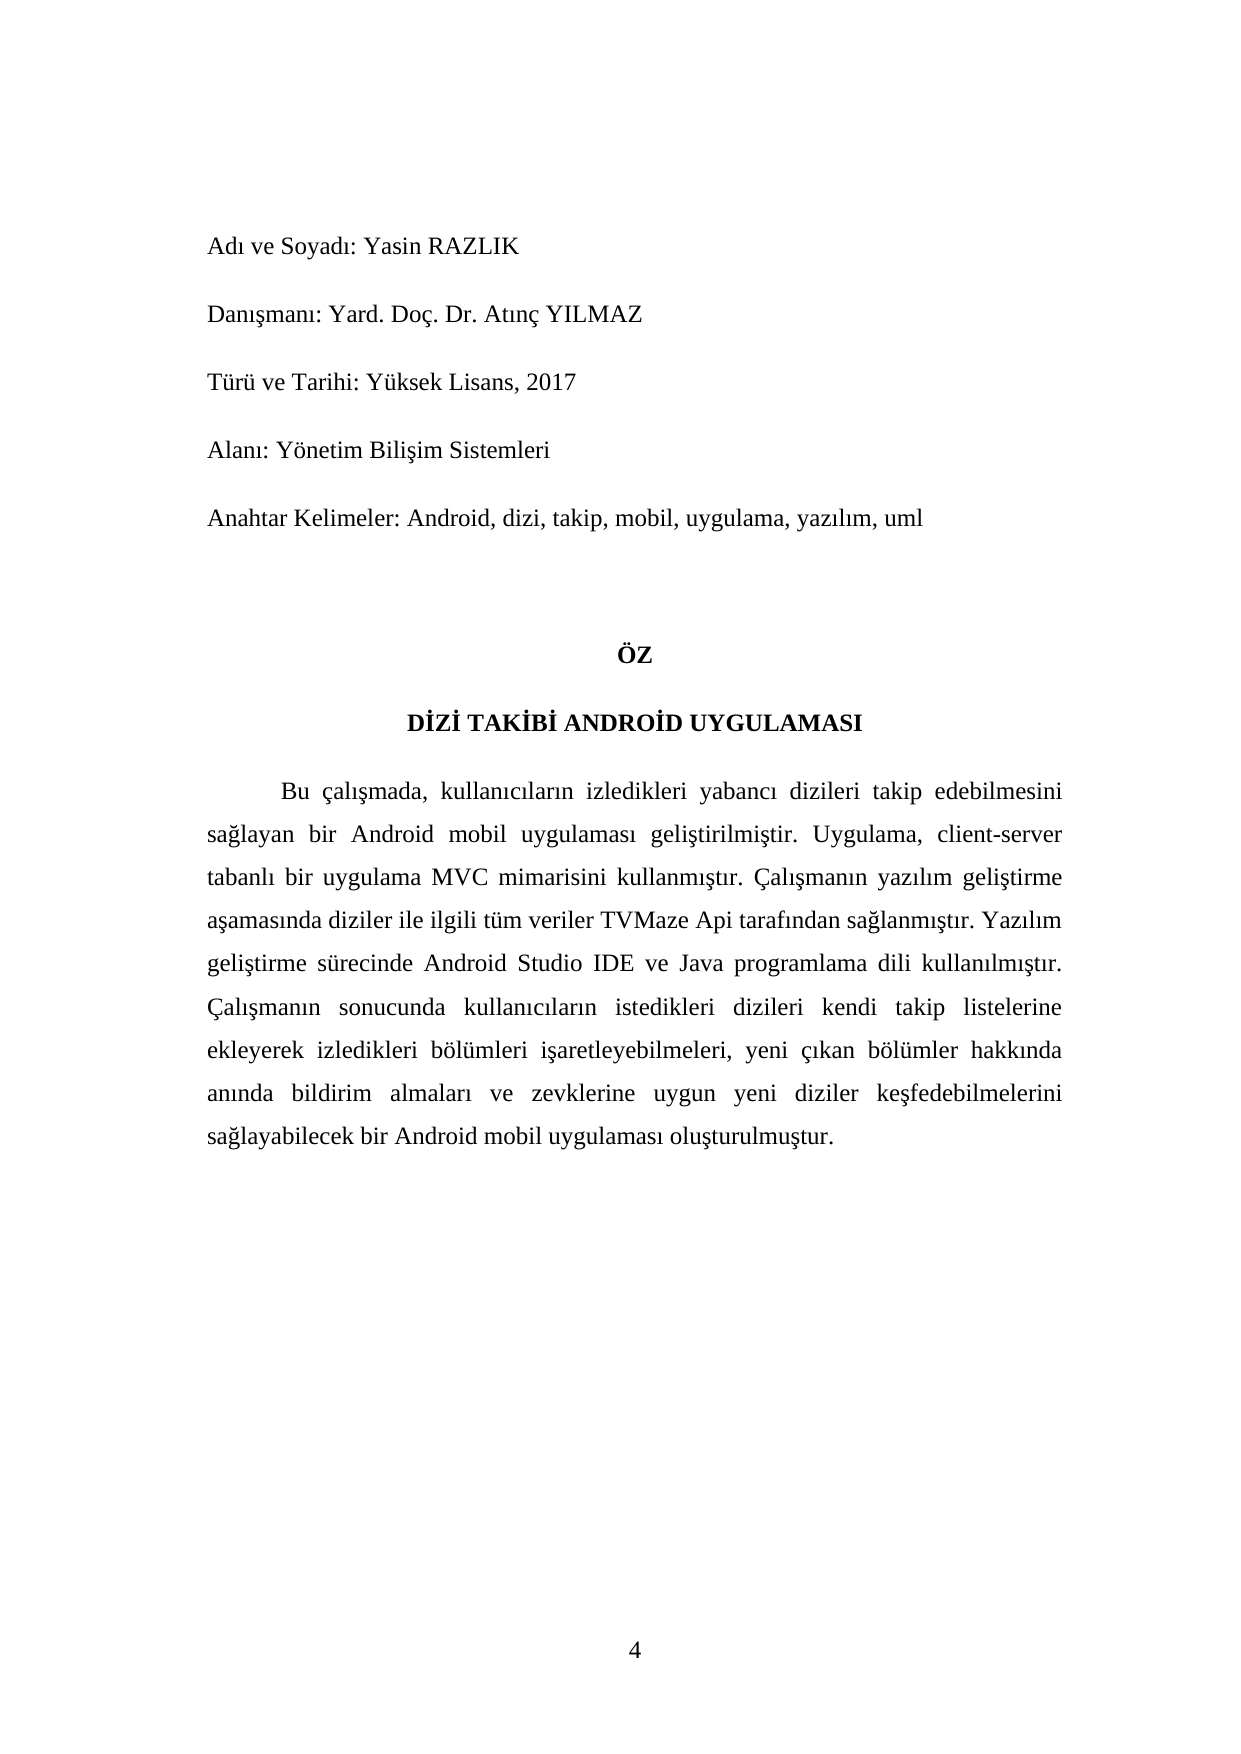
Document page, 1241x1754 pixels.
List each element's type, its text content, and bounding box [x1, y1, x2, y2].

text ÖZ [207, 640, 1063, 668]
text Anahtar Kelimeler: Android, dizi, takip, mobil, uygulama, yazılım, uml [207, 503, 1063, 532]
text Adı ve Soyadı: Yasin RAZLIK [207, 231, 1063, 260]
text Bu çalışmada, kullanıcıların izledikleri yabancı dizileri takip edebilmesini sağlayan bir Android mobil uygulaması geliştirilmiştir. Uygulama, client-server tabanlı bir uygulama MVC mimarisini kullanmıştır. Çalışmanın yazılım geliştirme aşamasında diziler ile ilgili tüm veriler TVMaze Api tarafından sağlanmıştır. Yazılım geliştirme sürecinde Android Studio IDE ve Java programlama dili kullanılmıştır. Çalışmanın sonucunda kullanıcıların istedikleri dizileri kendi takip listelerine ekleyerek izledikleri bölümleri işaretleyebilmeleri, yeni çıkan bölümler hakkında anında bildirim almaları ve zevklerine uygun yeni diziler keşfedebilmelerini sağlayabilecek bir Android mobil uygulaması oluşturulmuştur. [207, 776, 1063, 1150]
text Türü ve Tarihi: Yüksek Lisans, 2017 [207, 367, 1063, 396]
text DİZİ TAKİBİ ANDROİD UYGULAMASI [207, 708, 1063, 737]
text Danışmanı: Yard. Doç. Dr. Atınç YILMAZ [207, 299, 1063, 328]
text Alanı: Yönetim Bilişim Sistemleri [207, 435, 1063, 464]
